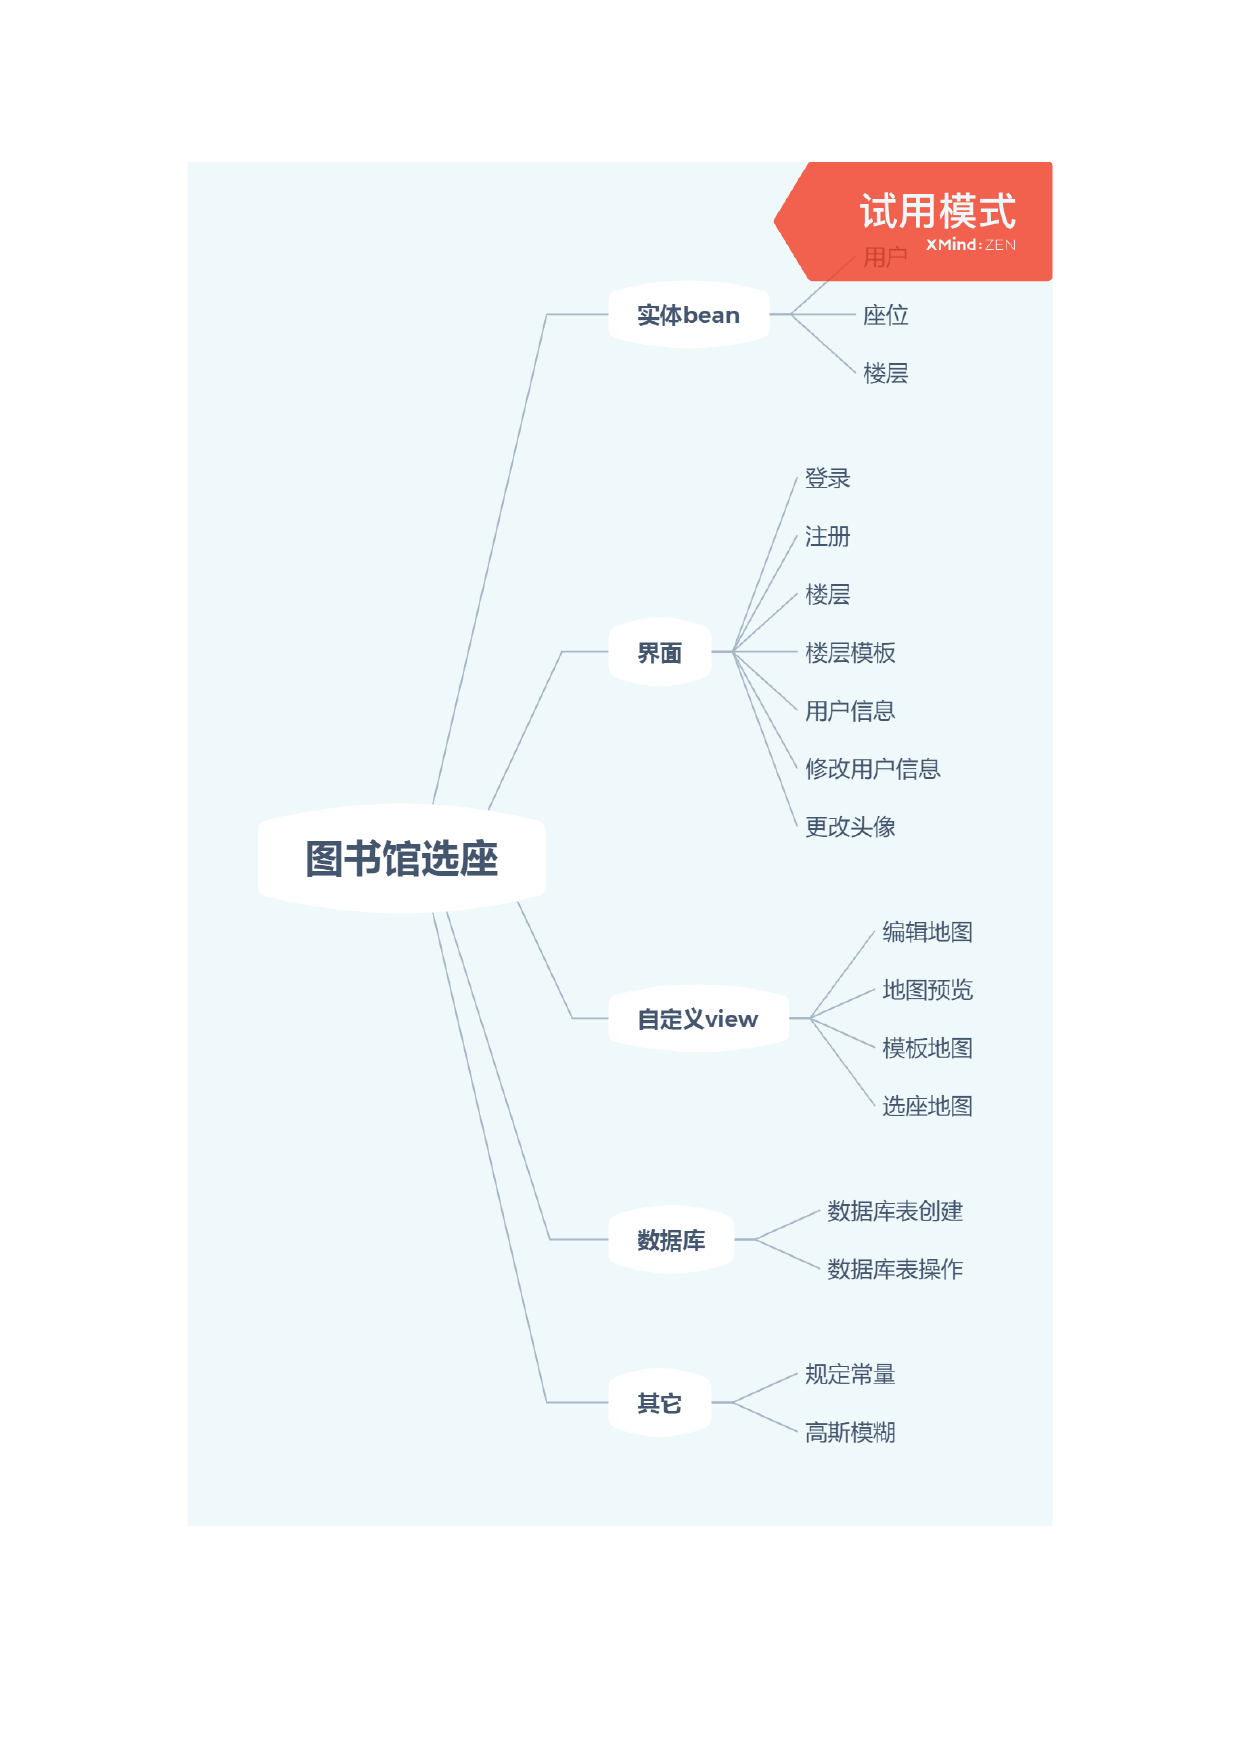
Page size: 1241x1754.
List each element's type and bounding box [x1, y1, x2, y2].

picture [187, 162, 1053, 1526]
